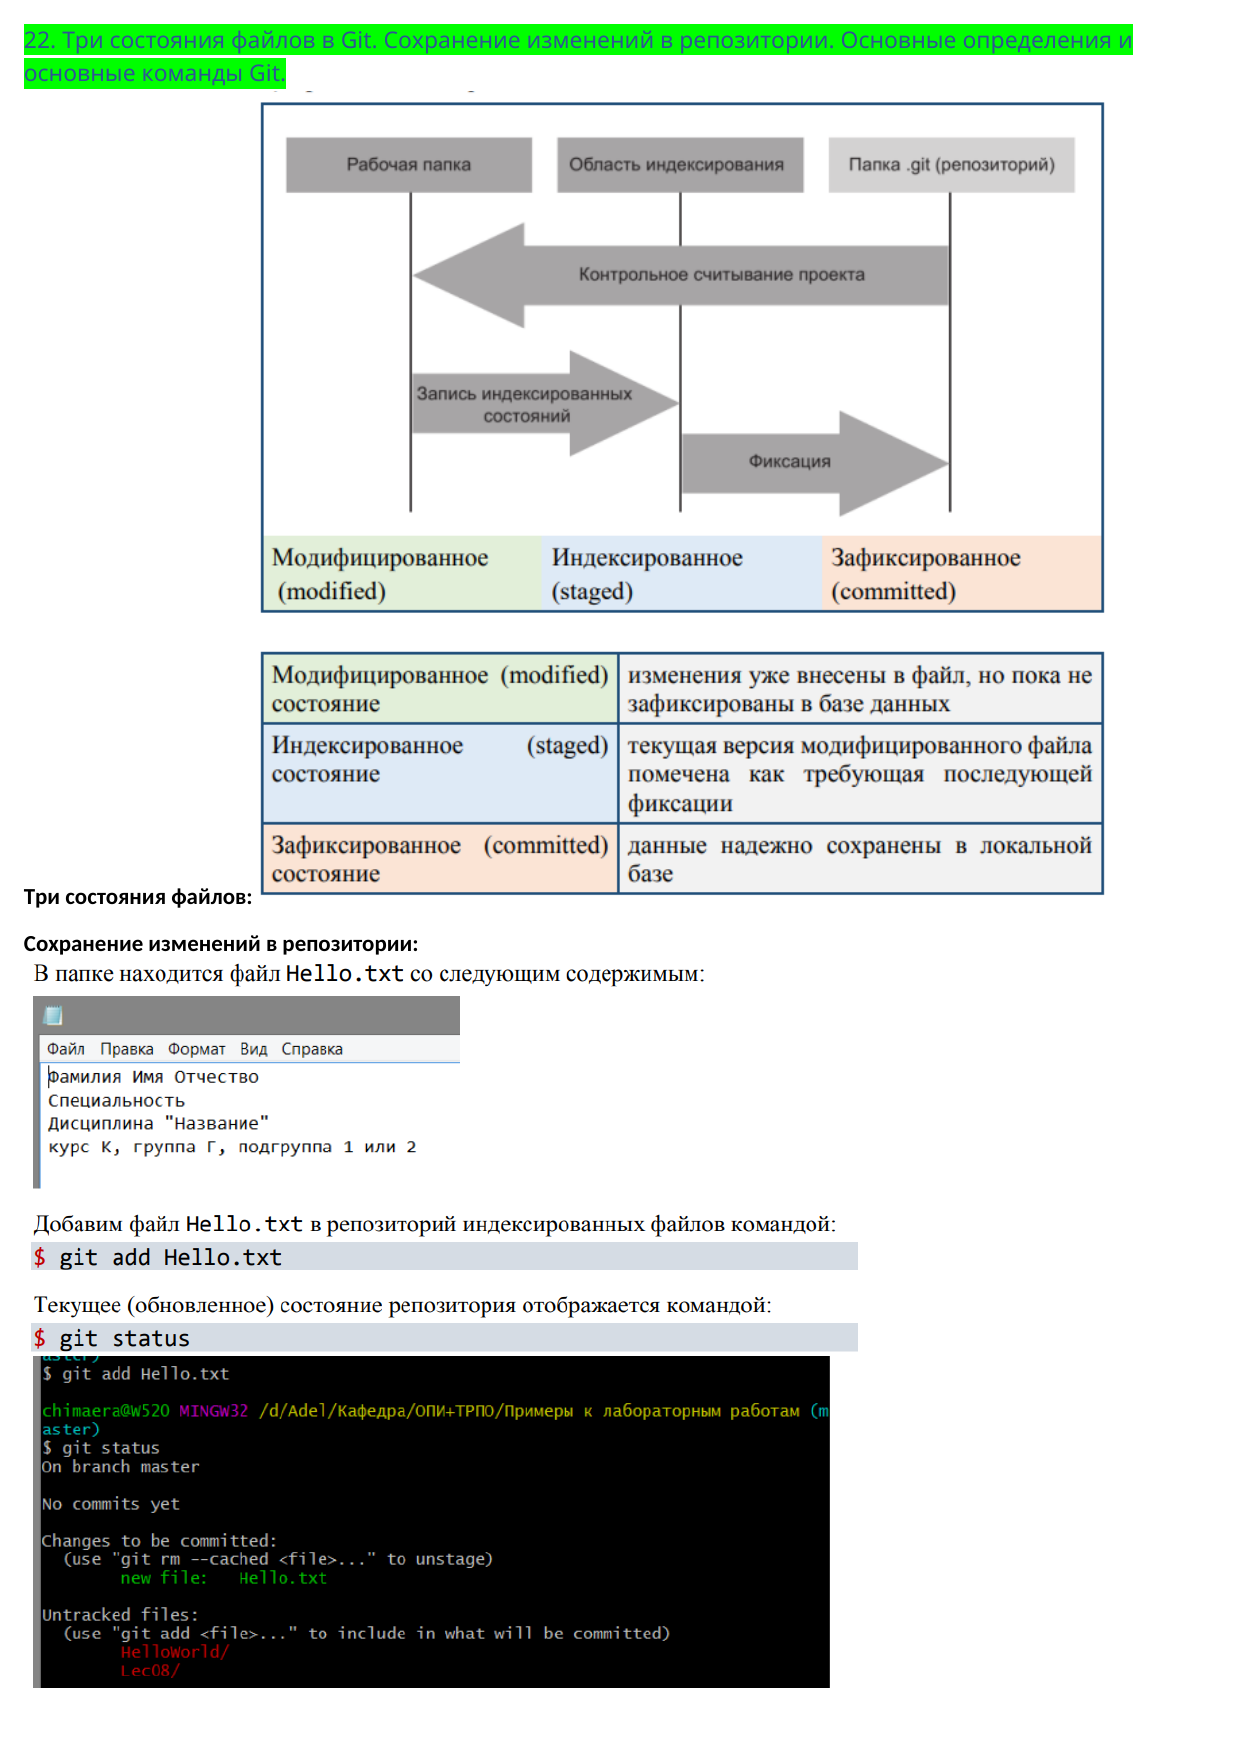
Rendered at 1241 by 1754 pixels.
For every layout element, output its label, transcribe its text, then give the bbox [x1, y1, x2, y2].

subtitle 22. Три состояния файлов в Git. Сохранение изменений в репозитории. Основные определения и основные команды Git. [24, 24, 1217, 89]
picture [252, 91, 1110, 905]
picture [23, 959, 865, 1697]
